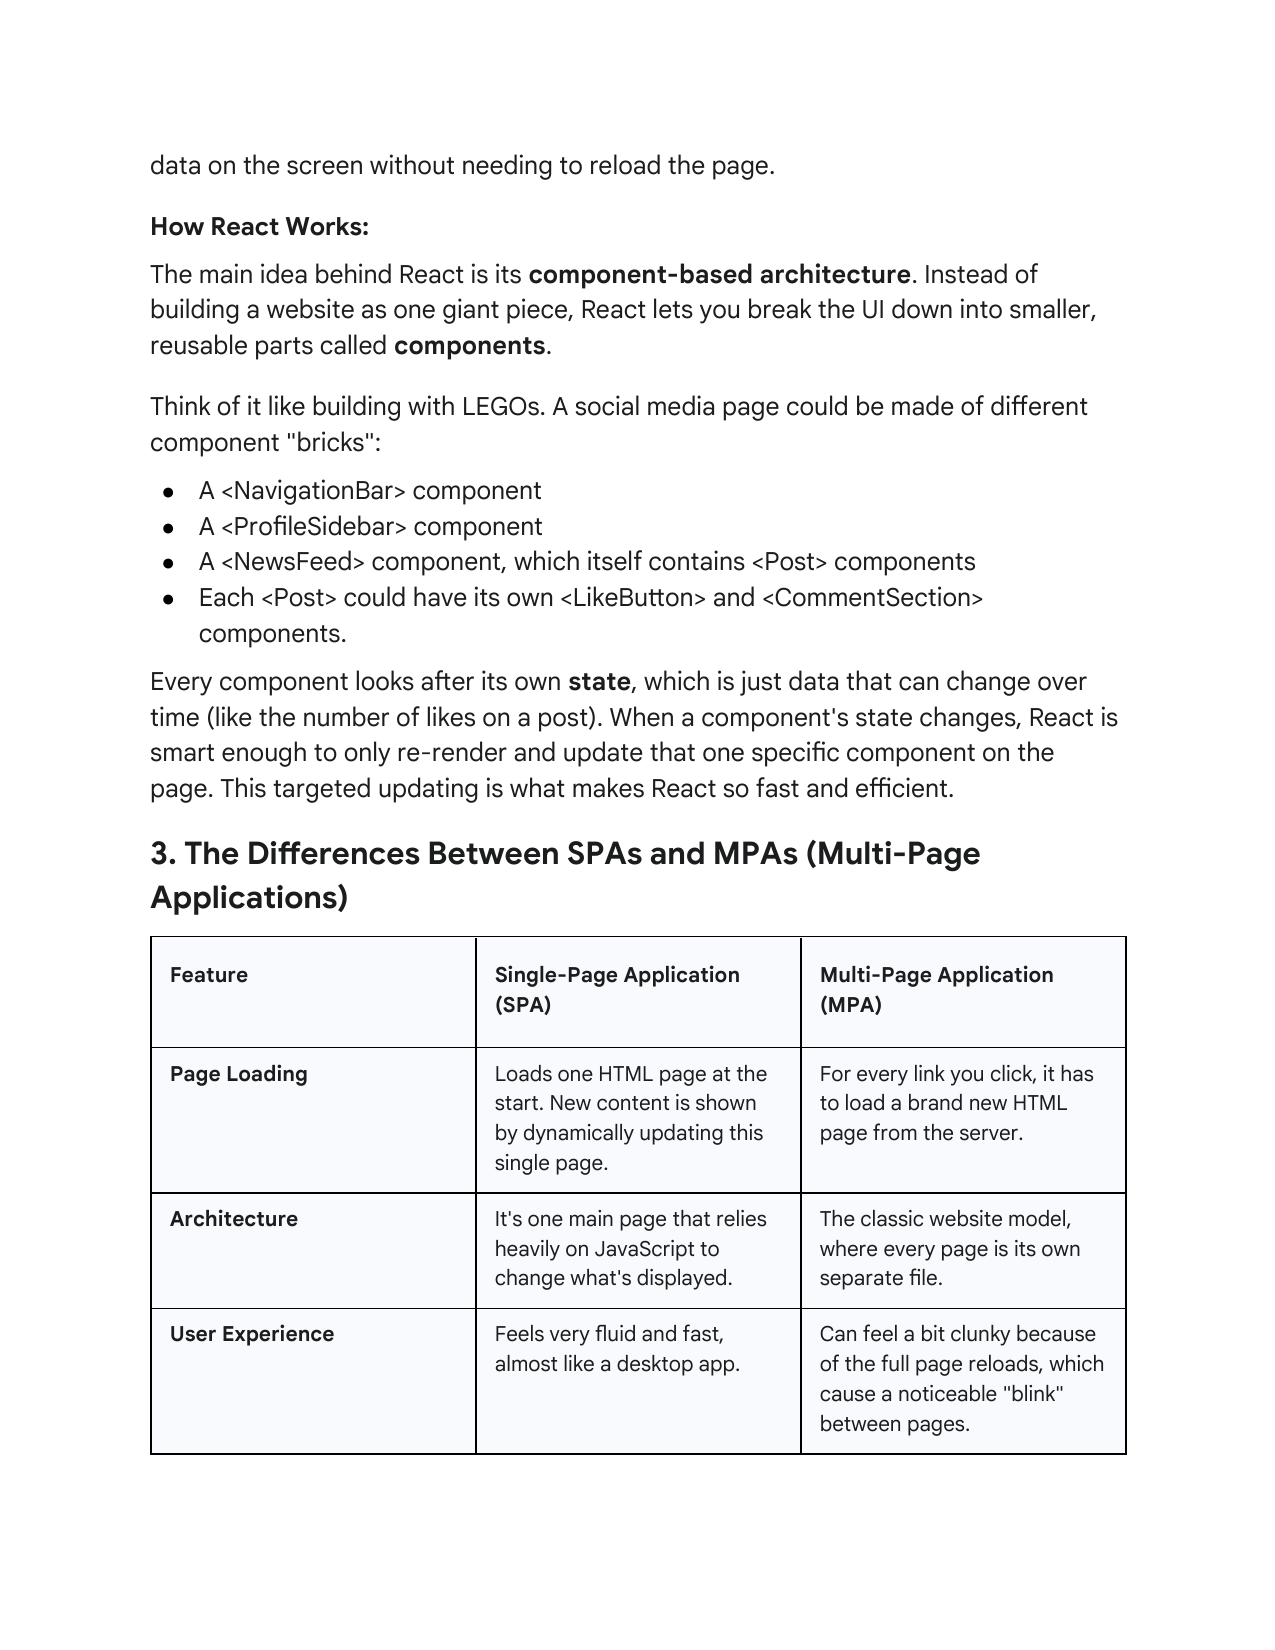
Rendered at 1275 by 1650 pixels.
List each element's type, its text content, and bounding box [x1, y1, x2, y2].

table_header Feature [152, 937, 476, 1047]
subtitle 3. The Differences Between SPAs and MPAs (Multi-Page Applications) [150, 834, 1125, 918]
list A <NavigationBar> component [161, 475, 1125, 506]
table_cell Page Loading [152, 1048, 475, 1192]
subtitle How React Works: [150, 211, 1125, 242]
table_cell Can feel a bit clunky because of the full page reloads, which cause a noticeable "blink" between pages. [802, 1309, 1125, 1453]
table_cell The classic website model, where every page is its own separate file. [802, 1194, 1125, 1308]
text The main idea behind React is its component-based architecture. Instead of building a website as one giant piece, React lets you break the UI down into smaller, reusable parts called components. [150, 259, 1125, 362]
list A <NewsFeed> component, which itself contains <Post> components [161, 547, 1125, 578]
table_cell Feels very fluid and fast, almost like a desktop app. [477, 1309, 800, 1453]
list A <ProfileSidebar> component [161, 511, 1125, 542]
table_cell It's one main page that relies heavily on JavaScript to change what's displayed. [477, 1194, 800, 1308]
table_header Multi-Page Application (MPA) [802, 937, 1125, 1047]
table_header Single-Page Application (SPA) [477, 937, 801, 1047]
text Every component looks after its own state, which is just data that can change over time (like the number of likes on a post). When a component's state changes, React is smart enough to only re-render and update that one specific component on the page. This targeted updating is what makes React so fast and efficient. [150, 666, 1125, 805]
table_cell For every link you click, it has to load a brand new HTML page from the server. [802, 1048, 1125, 1192]
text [150, 150, 1125, 181]
text Think of it like building with LEGOs. A social media page could be made of different component "bricks": [150, 391, 1125, 458]
table_cell Architecture [152, 1194, 475, 1308]
table_cell User Experience [152, 1309, 475, 1453]
list Each <Post> could have its own <LikeButton> and <CommentSection> components. [161, 582, 1125, 649]
table_cell Loads one HTML page at the start. New content is shown by dynamically updating this single page. [477, 1048, 800, 1192]
